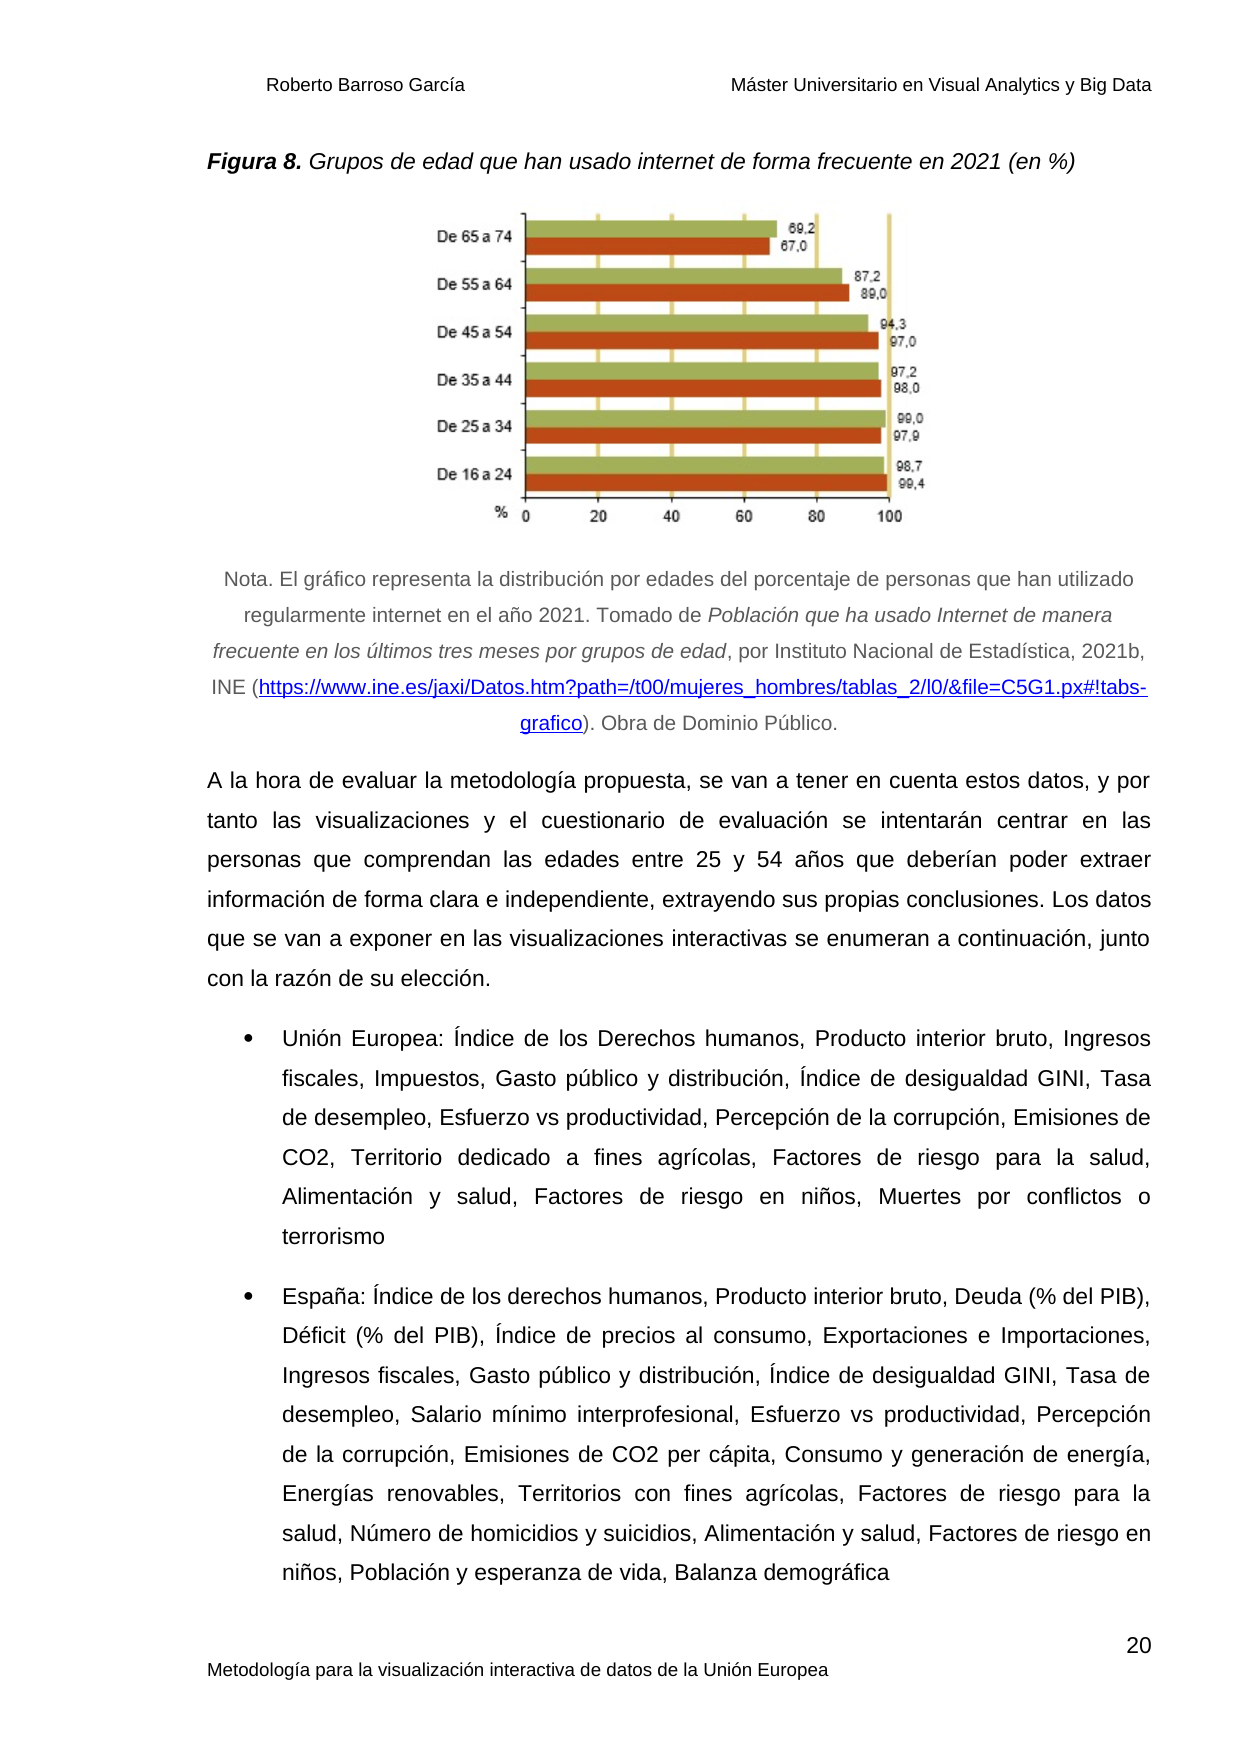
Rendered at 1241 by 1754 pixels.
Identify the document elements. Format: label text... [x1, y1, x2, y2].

picture [419, 195, 940, 533]
text A la hora de evaluar la metodología propuesta, se van a tener en cuenta estos datos, y por tanto las visualizaciones y el cuestionario de evaluación se intentarán centrar en las personas que comprendan las edades entre 25 y 54 años que deberían poder extraer información de forma clara e independiente, extrayendo sus propias conclusiones. Los datos que se van a exponer en las visualizaciones interactivas se enumeran a continuación, junto con la razón de su elección. [207, 767, 1152, 991]
text Figura 8. Grupos de edad que han usado internet de forma frecuente en 2021 (en %) [207, 148, 1152, 174]
text Nota. El gráfico representa la distribución por edades del porcentaje de personas que han utilizado regularmente internet en el año 2021. Tomado de Población que ha usado Internet de manera frecuente en los últimos tres meses por grupos de edad, por Instituto Nacional de Estadística, 2021b, INE (https://www.ine.es/jaxi/Datos.htm?path=/t00/mujeres_hombres/tablas_2/l0/&file=C5G1.px#!tabs-grafico). Obra de Dominio Público. [207, 567, 1152, 735]
list España: Índice de los derechos humanos, Producto interior bruto, Deuda (% del PIB), Déficit (% del PIB), Índice de precios al consumo, Exportaciones e Importaciones, Ingresos fiscales, Gasto público y distribución, Índice de desigualdad GINI, Tasa de desempleo, Salario mínimo interprofesional, Esfuerzo vs productividad, Percepción de la corrupción, Emisiones de CO2 per cápita, Consumo y generación de energía, Energías renovables, Territorios con fines agrícolas, Factores de riesgo para la salud, Número de homicidios y suicidios, Alimentación y salud, Factores de riesgo en niños, Población y esperanza de vida, Balanza demográfica [244, 1283, 1152, 1586]
list Unión Europea: Índice de los Derechos humanos, Producto interior bruto, Ingresos fiscales, Impuestos, Gasto público y distribución, Índice de desigualdad GINI, Tasa de desempleo, Esfuerzo vs productividad, Percepción de la corrupción, Emisiones de CO2, Territorio dedicado a fines agrícolas, Factores de riesgo para la salud, Alimentación y salud, Factores de riesgo en niños, Muertes por conflictos o terrorismo [244, 1025, 1152, 1249]
